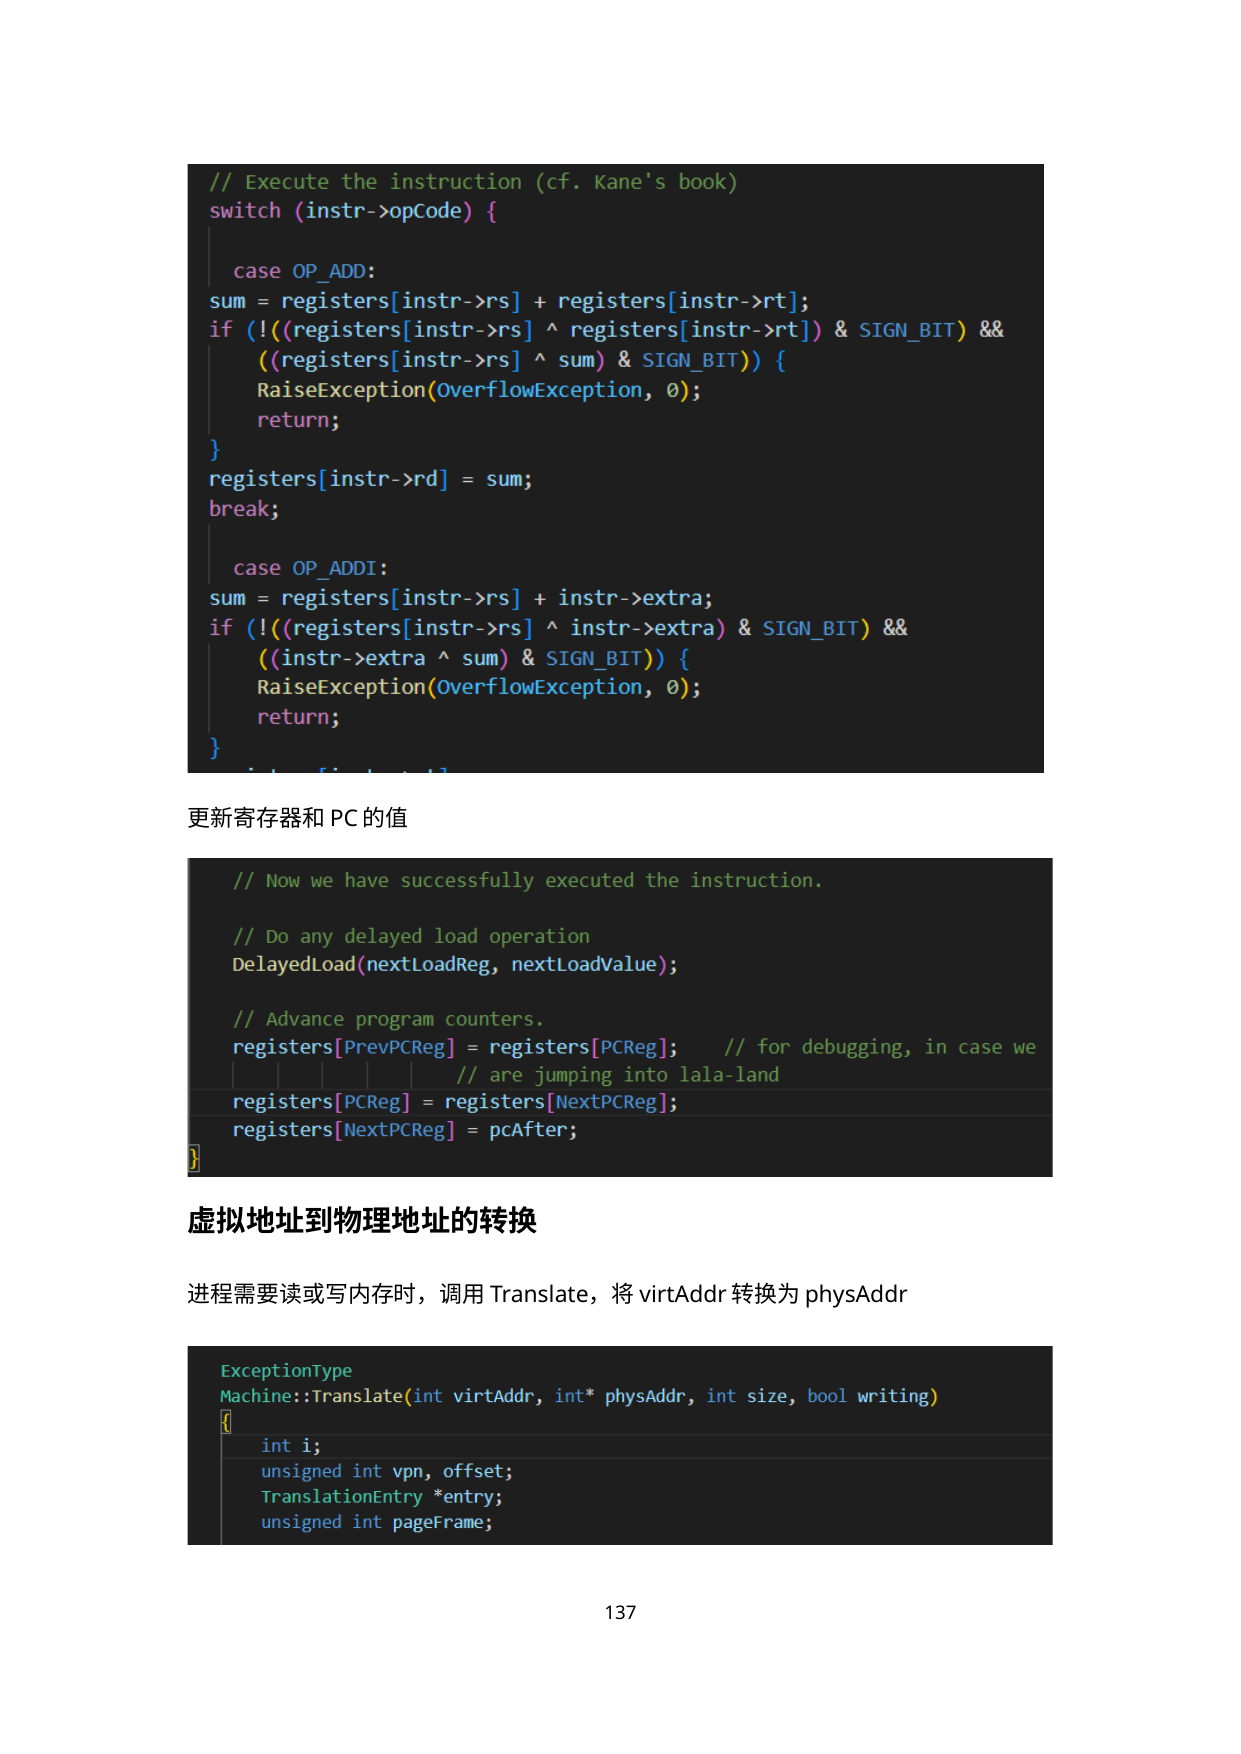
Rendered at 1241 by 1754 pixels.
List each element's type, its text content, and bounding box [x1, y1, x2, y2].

text 虚拟地址到物理地址的转换 [187, 1186, 1053, 1251]
text 更新寄存器和PC的值 [187, 783, 1053, 848]
picture [187, 164, 1044, 773]
text 进程需要读或写内存时，调用Translate，将virtAddr转换为physAddr [187, 1260, 1053, 1325]
picture [187, 1346, 1053, 1545]
picture [187, 858, 1053, 1177]
